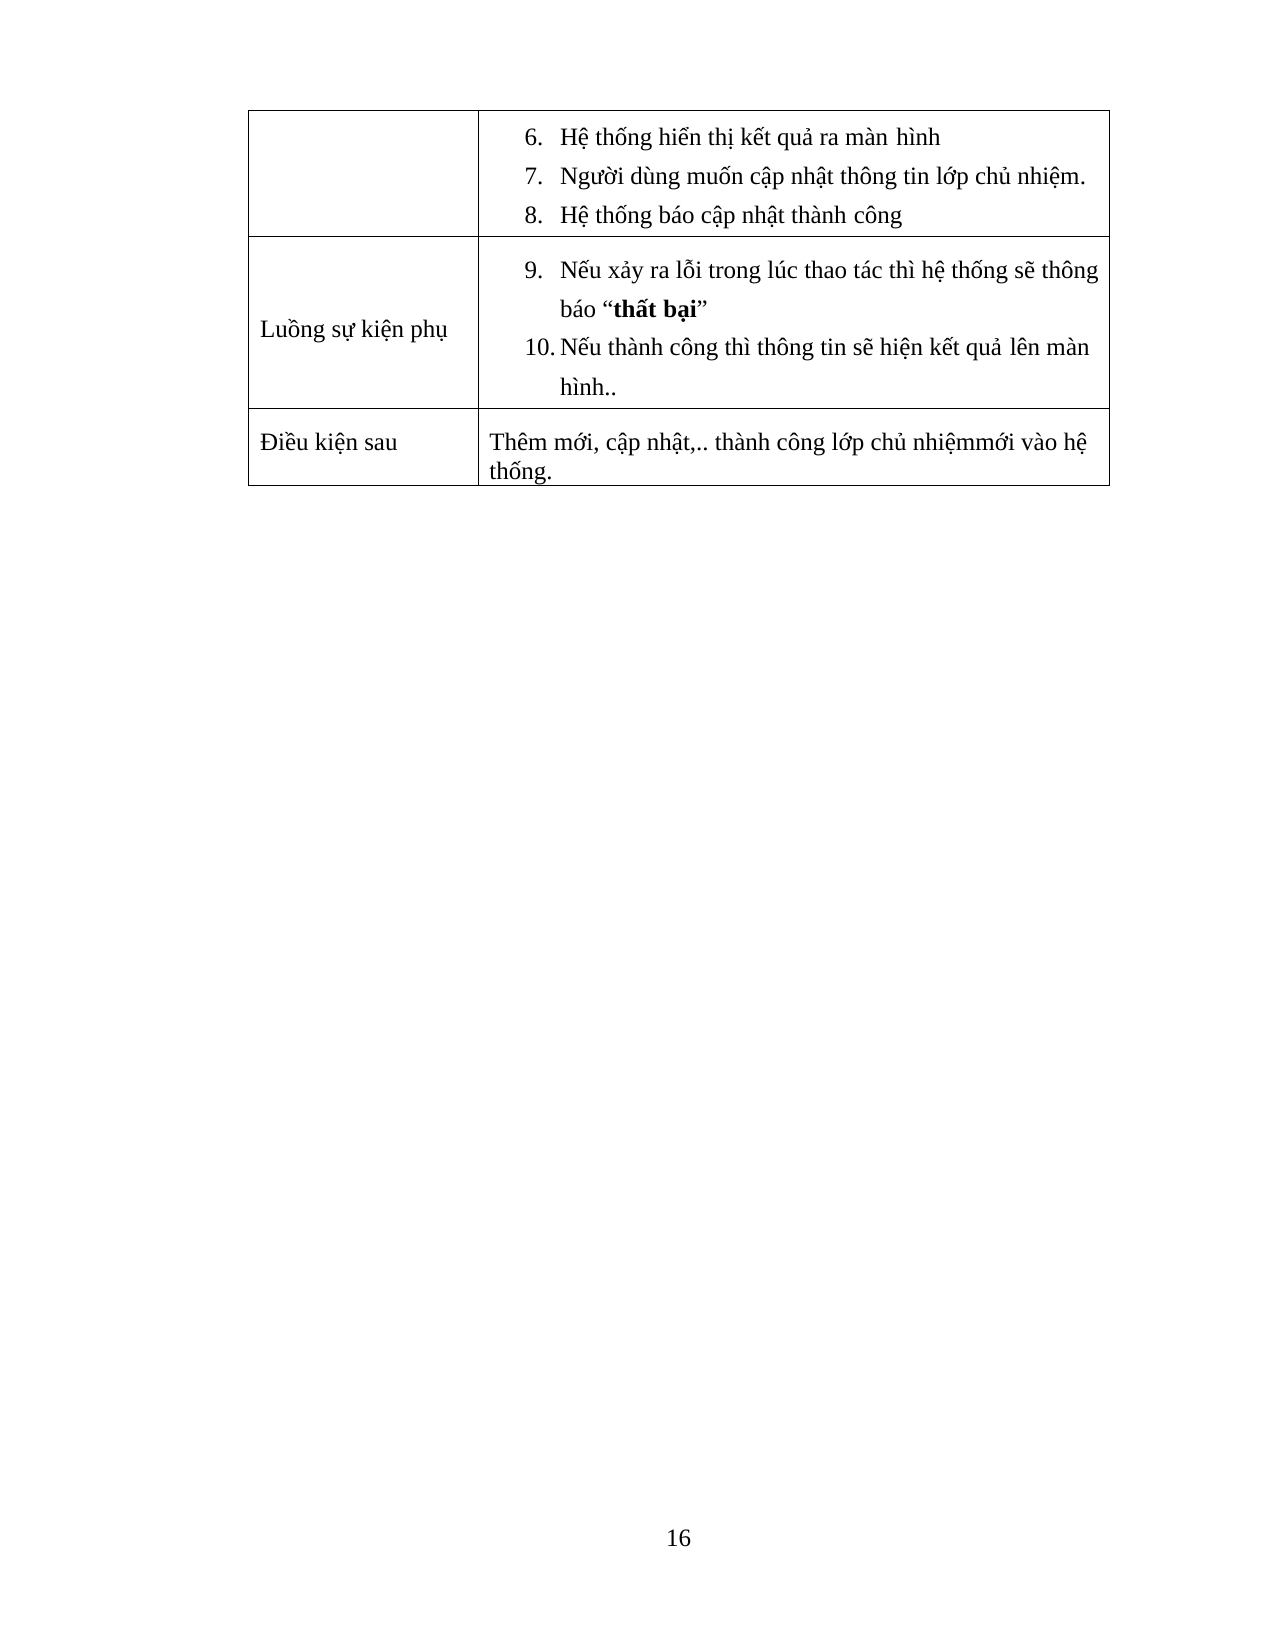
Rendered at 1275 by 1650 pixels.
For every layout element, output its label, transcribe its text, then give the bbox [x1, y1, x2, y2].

table_header Hệ thống hiển thị kết quả ra màn hình Người dùng muốn cập nhật thông tin lớp chủ nhiệm. Hệ thống báo cập nhật thành công [479, 111, 1109, 236]
table_cell Thêm mới, cập nhật,.. thành công lớp chủ nhiệmmới vào hệ thống. [479, 409, 1109, 485]
table_cell Nếu xảy ra lỗi trong lúc thao tác thì hệ thống sẽ thông báo “thất bại” Nếu thành công thì thông tin sẽ hiện kết quả lên màn hình.. [479, 237, 1109, 408]
table_header [249, 111, 478, 236]
table_cell Điều kiện sau [249, 409, 478, 485]
table_cell Luồng sự kiện phụ [249, 237, 478, 408]
